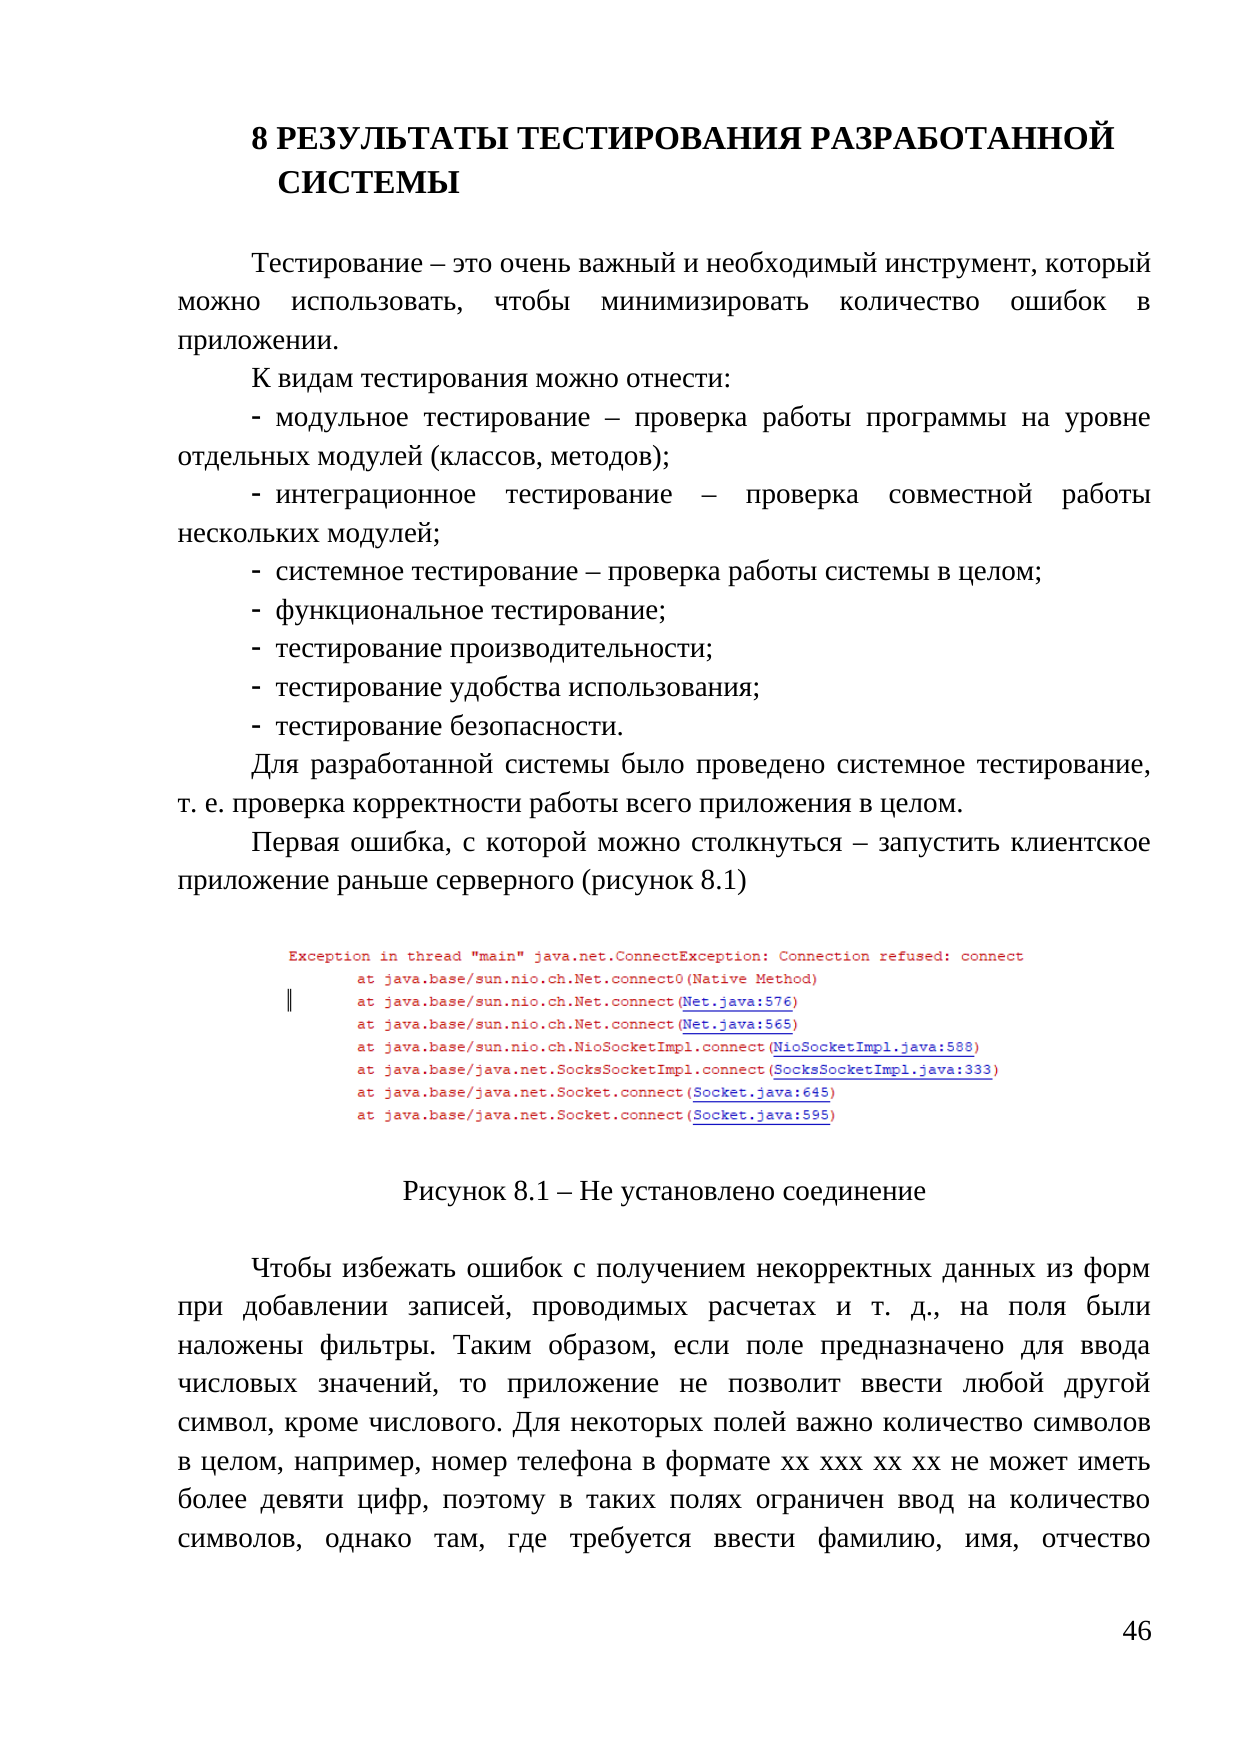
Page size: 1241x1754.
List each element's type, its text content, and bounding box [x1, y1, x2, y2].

list тестирование удобства использования; [177, 669, 1152, 703]
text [177, 1250, 1152, 1553]
text Для разработанной системы было проведено системное тестирование, т. е. проверка корректности работы всего приложения в целом. [177, 747, 1152, 819]
text К видам тестирования можно отнести: [177, 360, 1152, 394]
picture [278, 939, 1050, 1130]
list интеграционное тестирование – проверка совместной работы нескольких модулей; [177, 476, 1152, 548]
list тестирование производительности; [177, 631, 1152, 664]
subtitle Результаты тестирования разработанной системы [251, 118, 1152, 201]
text Тестирование – это очень важный и необходимый инструмент, который можно использовать, чтобы минимизировать количество ошибок в приложении. [177, 245, 1152, 355]
list системное тестирование – проверка работы системы в целом; [177, 553, 1152, 587]
list модульное тестирование – проверка работы программы на уровне отдельных модулей (классов, методов); [177, 399, 1152, 471]
list функциональное тестирование; [177, 592, 1152, 626]
text Рисунок 8.1 – Не установлено соединение [177, 1173, 1152, 1206]
text Первая ошибка, с которой можно столкнуться – запустить клиентское приложение раньше серверного (рисунок 8.1) [177, 824, 1152, 896]
list тестирование безопасности. [177, 708, 1152, 742]
